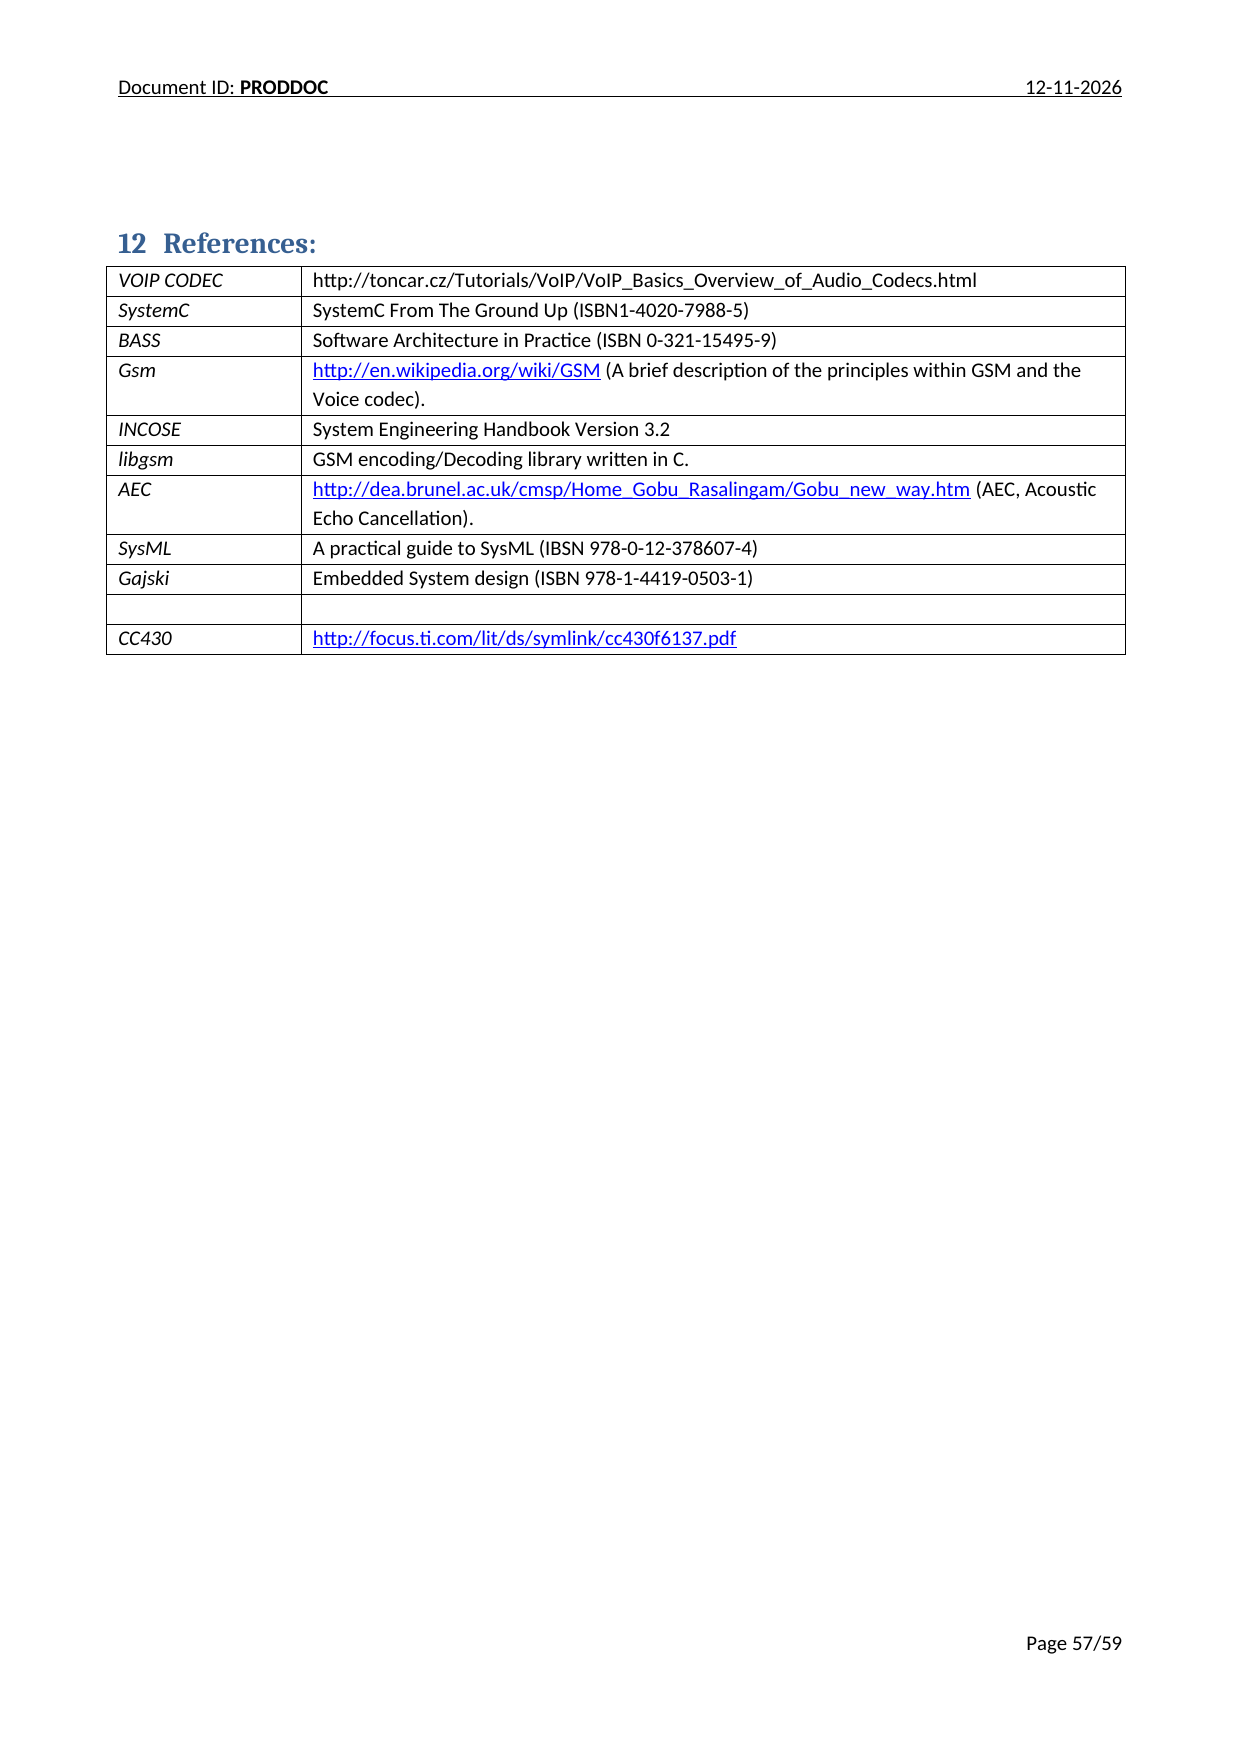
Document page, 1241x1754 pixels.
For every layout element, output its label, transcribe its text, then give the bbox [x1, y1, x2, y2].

table_cell libgsm [107, 446, 301, 475]
table_header VOIP CODEC [107, 267, 301, 296]
table_cell GSM encoding/Decoding library written in C. [302, 446, 1125, 475]
table_cell [302, 595, 1125, 624]
table_cell CC430 [107, 625, 301, 654]
table_cell [107, 595, 301, 624]
table_cell http://dea.brunel.ac.uk/cmsp/Home_Gobu_Rasalingam/Gobu_new_way.htm (AEC, Acoustic Echo Cancellation). [302, 476, 1125, 534]
subtitle References: [118, 227, 1122, 261]
table_cell Embedded System design (ISBN 978-1-4419-0503-1) [302, 565, 1125, 594]
table_cell SystemC [107, 297, 301, 326]
table_cell Gsm [107, 357, 301, 415]
table_cell BASS [107, 327, 301, 356]
table_cell http://focus.ti.com/lit/ds/symlink/cc430f6137.pdf [302, 625, 1125, 654]
table_cell System Engineering Handbook Version 3.2 [302, 416, 1125, 445]
table_header http://toncar.cz/Tutorials/VoIP/VoIP_Basics_Overview_of_Audio_Codecs.html [302, 267, 1125, 296]
table_cell Software Architecture in Practice (ISBN 0-321-15495-9) [302, 327, 1125, 356]
table_cell http://en.wikipedia.org/wiki/GSM (A brief description of the principles within GSM and the Voice codec). [302, 357, 1125, 415]
table_cell AEC [107, 476, 301, 534]
table_cell A practical guide to SysML (IBSN 978-0-12-378607-4) [302, 535, 1125, 564]
table_cell SystemC From The Ground Up (ISBN1-4020-7988-5) [302, 297, 1125, 326]
table_cell SysML [107, 535, 301, 564]
table_cell Gajski [107, 565, 301, 594]
table_cell INCOSE [107, 416, 301, 445]
